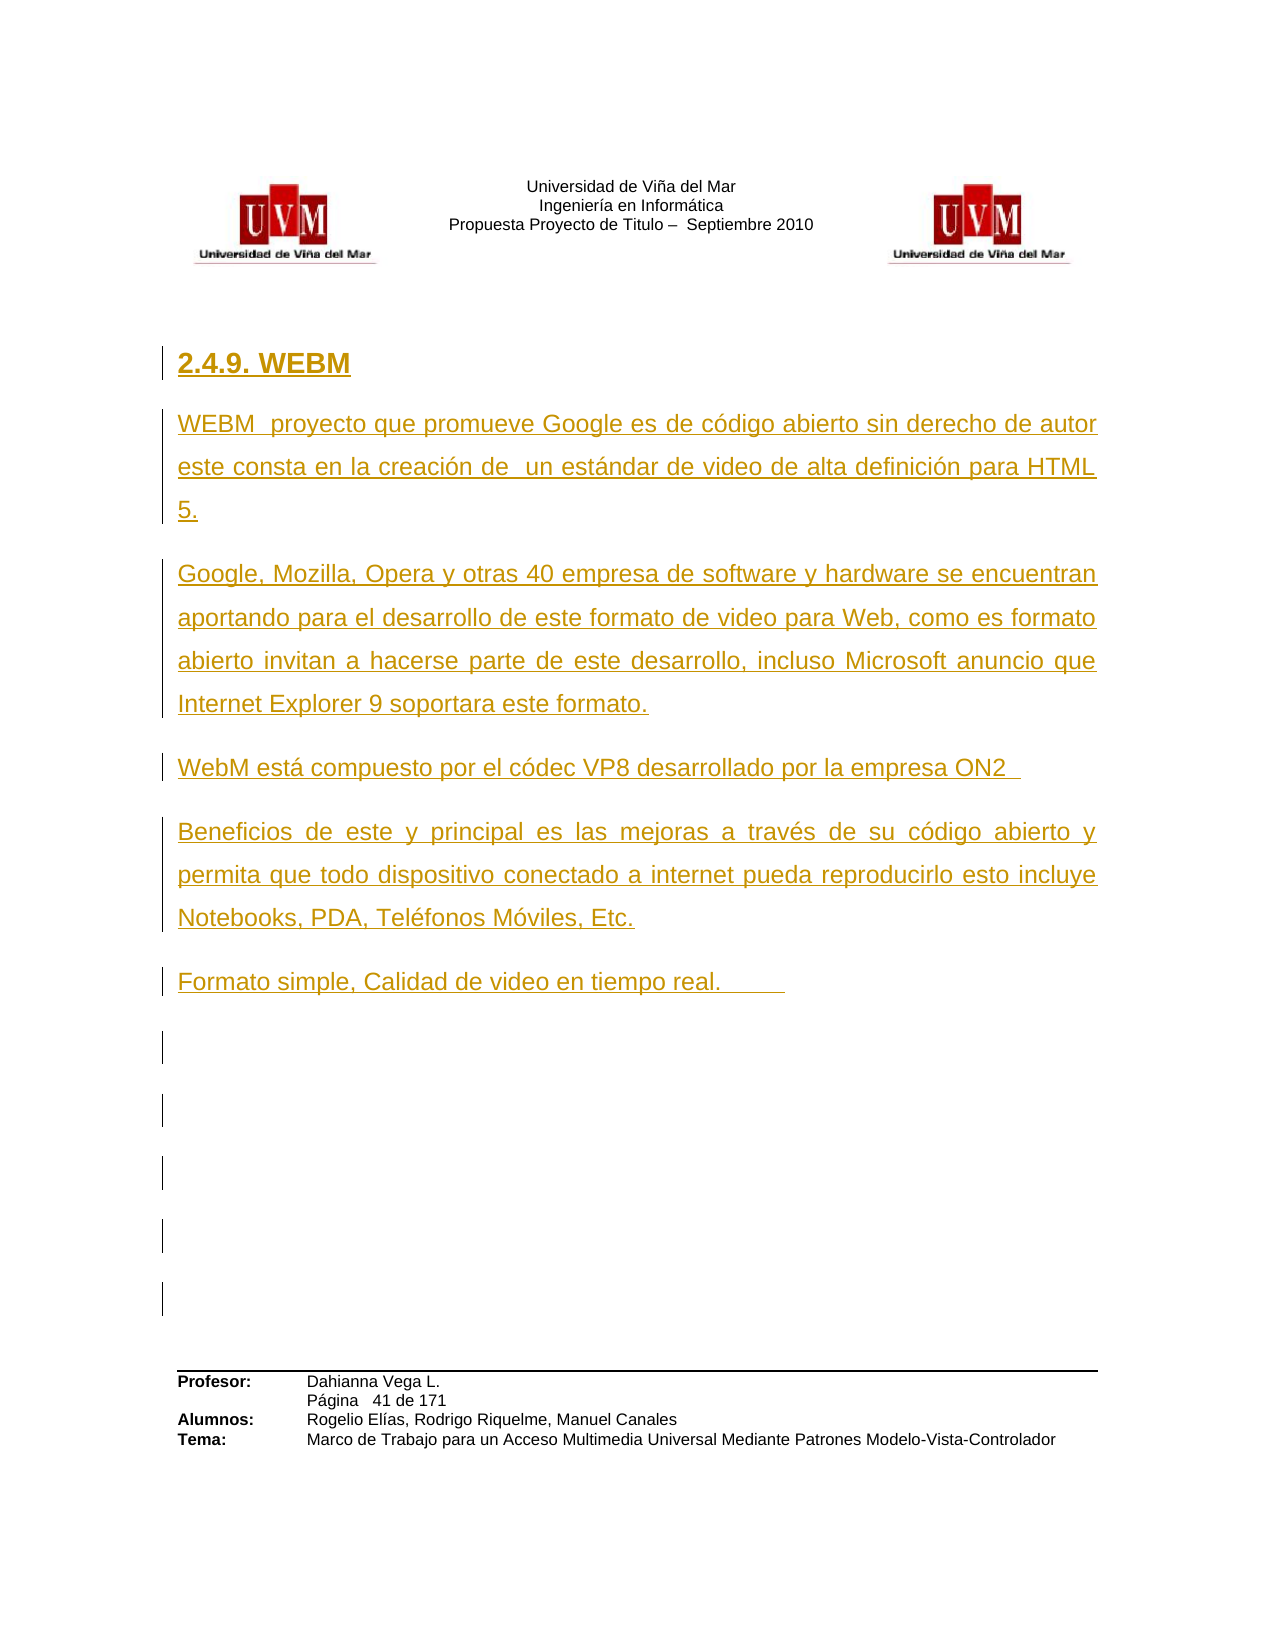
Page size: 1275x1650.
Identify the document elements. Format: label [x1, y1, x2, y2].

picture [177, 176, 390, 267]
picture [871, 176, 1084, 267]
